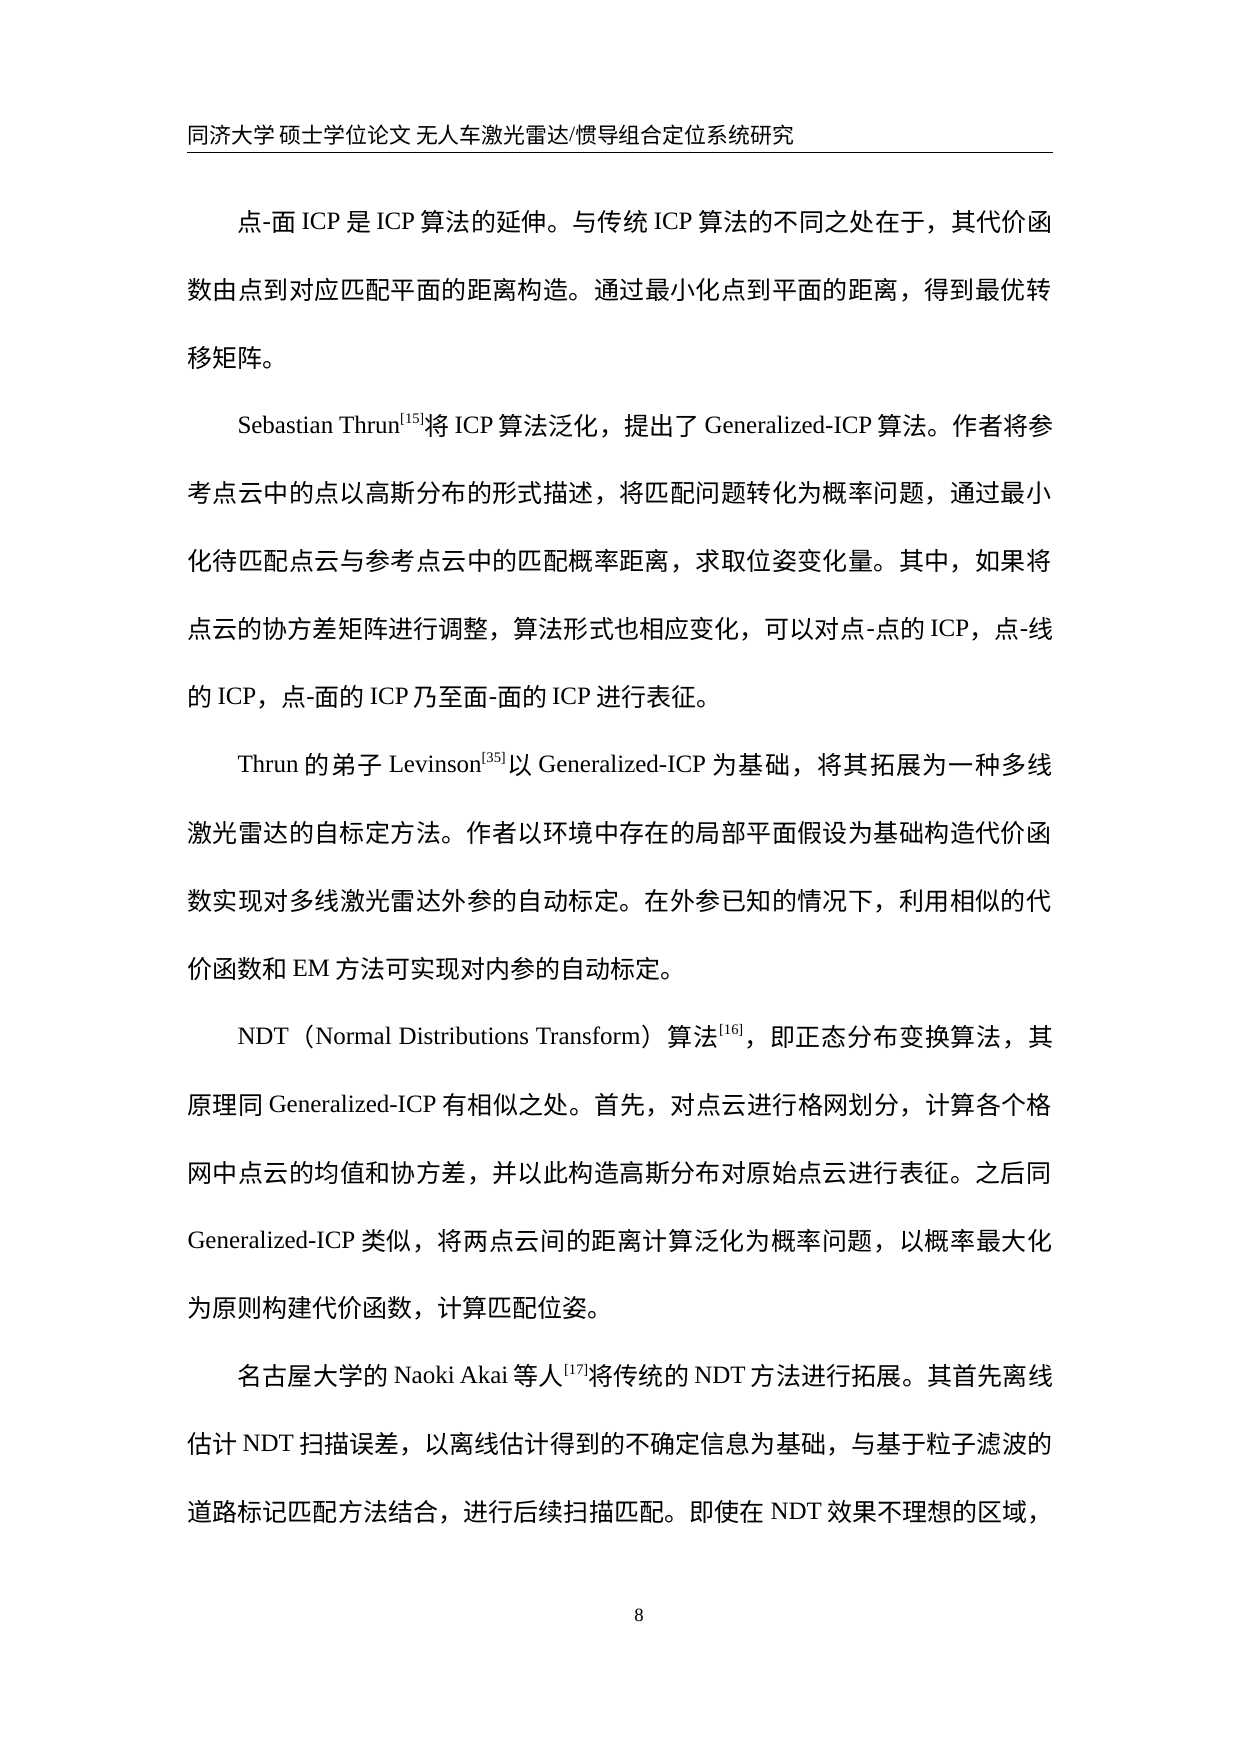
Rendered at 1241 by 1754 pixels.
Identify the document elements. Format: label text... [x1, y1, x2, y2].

text Thrun的弟子Levinson[35]以Generalized-ICP为基础，将其拓展为一种多线激光雷达的自标定方法。作者以环境中存在的局部平面假设为基础构造代价函数实现对多线激光雷达外参的自动标定。在外参已知的情况下，利用相似的代价函数和EM方法可实现对内参的自动标定。 [187, 730, 1053, 1001]
text Sebastian Thrun[15]将ICP算法泛化，提出了Generalized-ICP算法。作者将参考点云中的点以高斯分布的形式描述，将匹配问题转化为概率问题，通过最小化待匹配点云与参考点云中的匹配概率距离，求取位姿变化量。其中，如果将点云的协方差矩阵进行调整，算法形式也相应变化，可以对点-点的ICP，点-线的ICP，点-面的ICP乃至面-面的ICP进行表征。 [187, 390, 1053, 730]
text 点-面ICP是ICP算法的延伸。与传统ICP算法的不同之处在于，其代价函数由点到对应匹配平面的距离构造。通过最小化点到平面的距离，得到最优转移矩阵。 [187, 186, 1053, 390]
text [187, 1341, 1053, 1545]
text NDT（Normal Distributions Transform）算法[16]，即正态分布变换算法，其原理同Generalized-ICP有相似之处。首先，对点云进行格网划分，计算各个格网中点云的均值和协方差，并以此构造高斯分布对原始点云进行表征。之后同Generalized-ICP类似，将两点云间的距离计算泛化为概率问题，以概率最大化为原则构建代价函数，计算匹配位姿。 [187, 1001, 1053, 1341]
